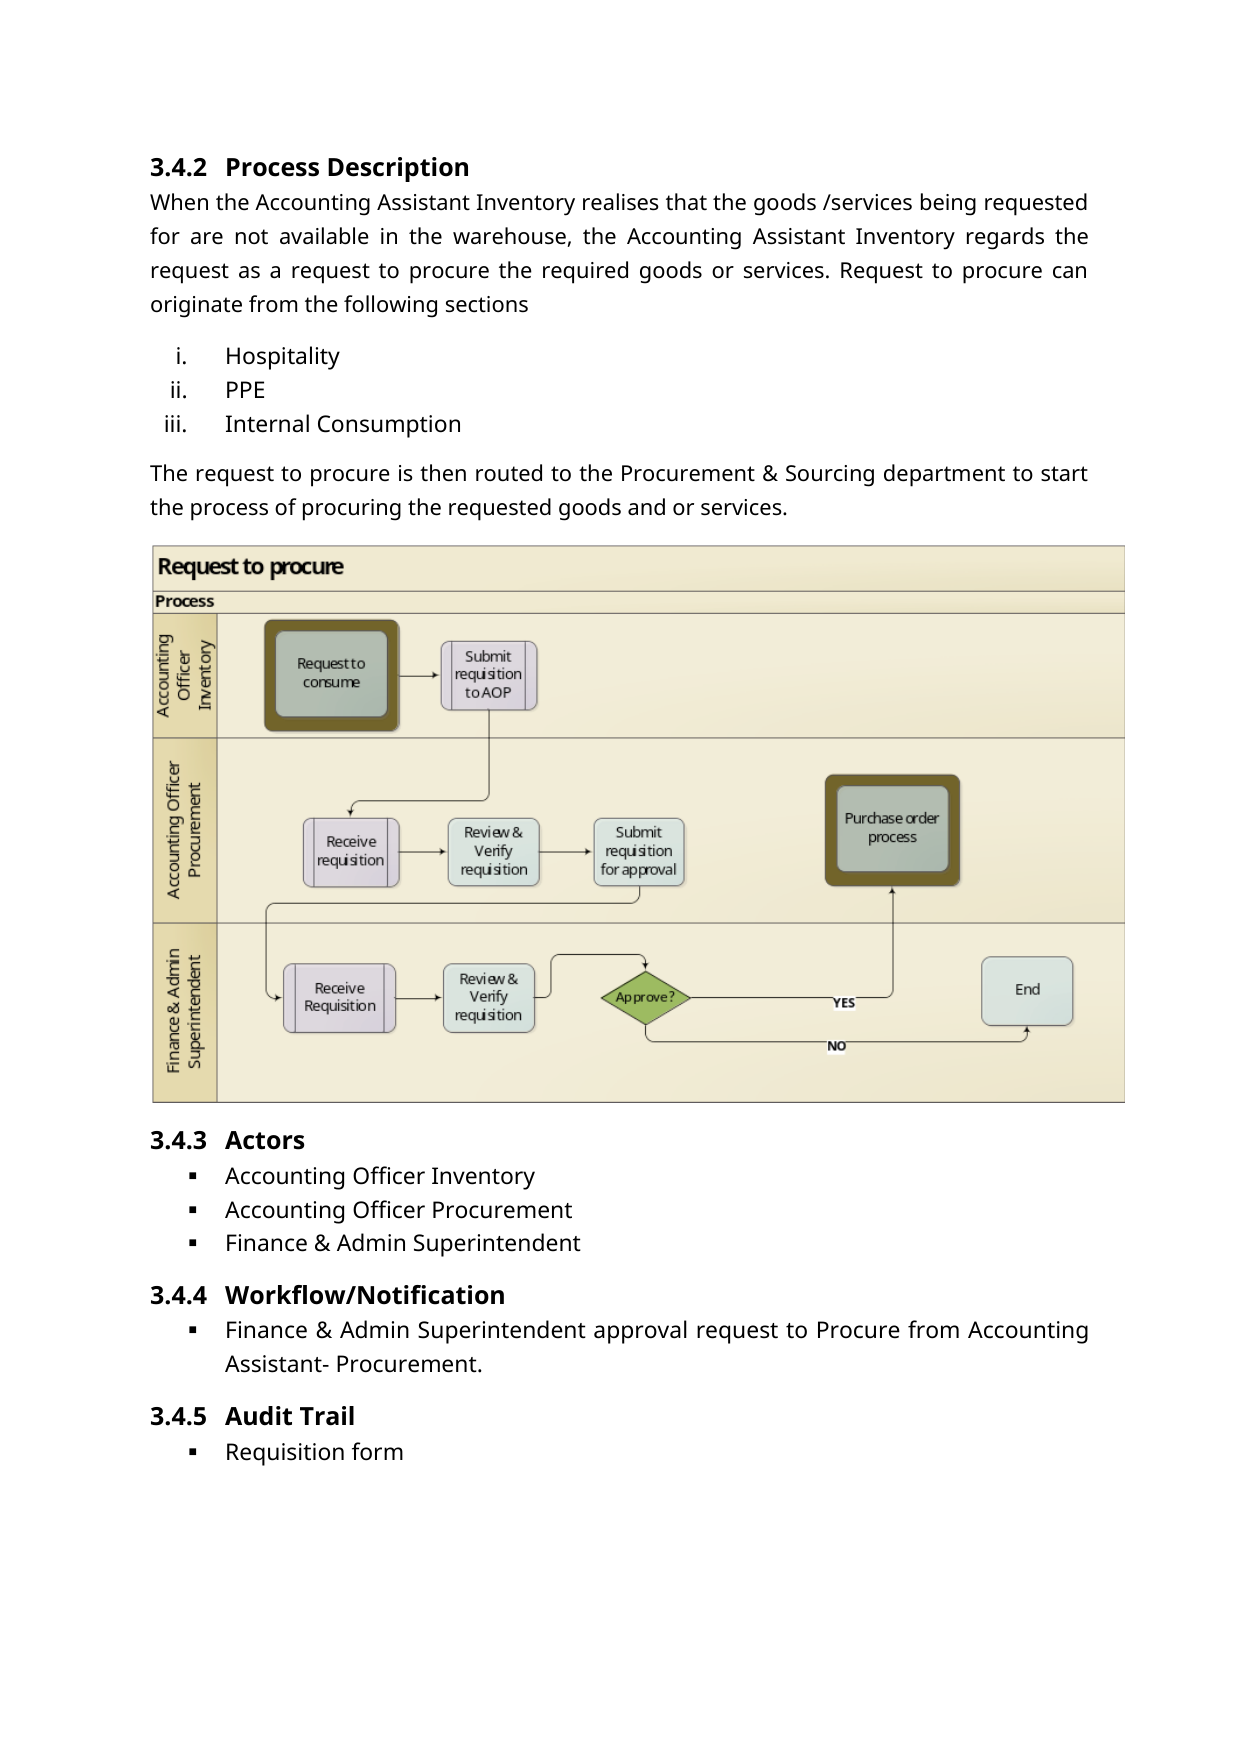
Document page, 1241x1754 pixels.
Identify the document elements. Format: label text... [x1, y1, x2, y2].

text When the Accounting Assistant Inventory realises that the goods /services being requested for are not available in the warehouse, the Accounting Assistant Inventory regards the request as a request to procure the required goods or services. Request to procure can originate from the following sections [150, 187, 1090, 319]
subtitle Workflow/Notification [150, 1278, 1090, 1312]
text The request to procure is then routed to the Procurement & Sourcing department to start the process of procuring the requested goods and or services. [150, 458, 1090, 522]
list Accounting Officer Procurement [187, 1193, 1090, 1225]
subtitle Audit Trail [150, 1399, 1090, 1433]
subtitle Process Description [150, 150, 1090, 184]
list Finance & Admin Superintendent approval request to Procure from Accounting Assistant- Procurement. [187, 1314, 1090, 1379]
list Accounting Officer Inventory [187, 1160, 1090, 1191]
subtitle Actors [150, 1123, 1090, 1157]
list Internal Consumption [187, 408, 1090, 439]
list Finance & Admin Superintendent [187, 1227, 1090, 1258]
list Requisition form [187, 1435, 1090, 1467]
list Hospitality [187, 340, 1090, 371]
list PPE [187, 374, 1090, 405]
